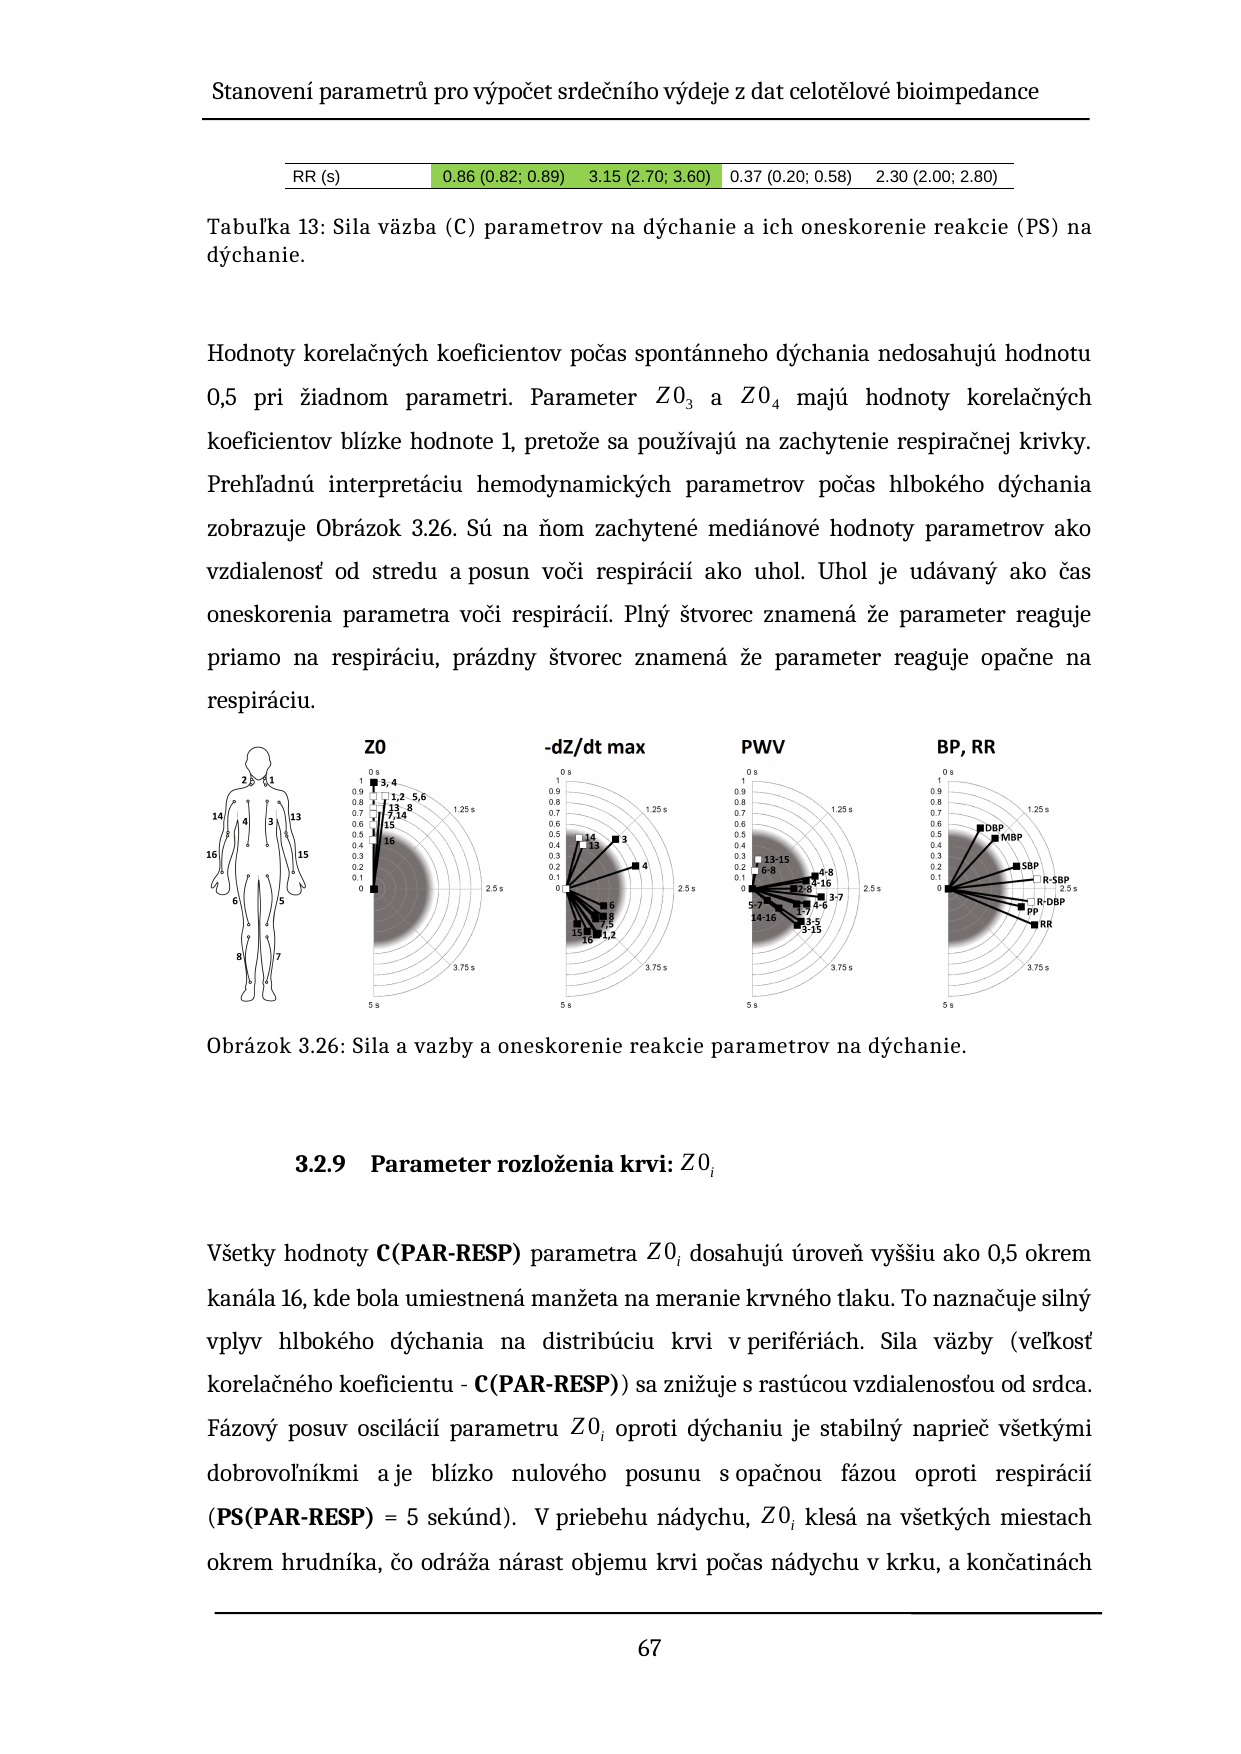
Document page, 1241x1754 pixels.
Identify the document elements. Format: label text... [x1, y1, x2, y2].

table_cell 0.37 (0.20; 0.58) [723, 164, 868, 188]
picture [206, 729, 1091, 1018]
subtitle Parameter rozloženia krvi: [295, 1149, 1092, 1180]
table_cell RR (s) [285, 164, 431, 188]
table_cell 0.86 (0.82; 0.89) [431, 164, 577, 188]
table_cell 3.15 (2.70; 3.60) [577, 164, 722, 188]
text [207, 1238, 1092, 1576]
table_cell 2.30 (2.00; 2.80) [868, 164, 1014, 188]
text Tabuľka 13: Sila väzba (C) parametrov na dýchanie a ich oneskorenie reakcie (PS) na dýchanie. [207, 214, 1092, 268]
